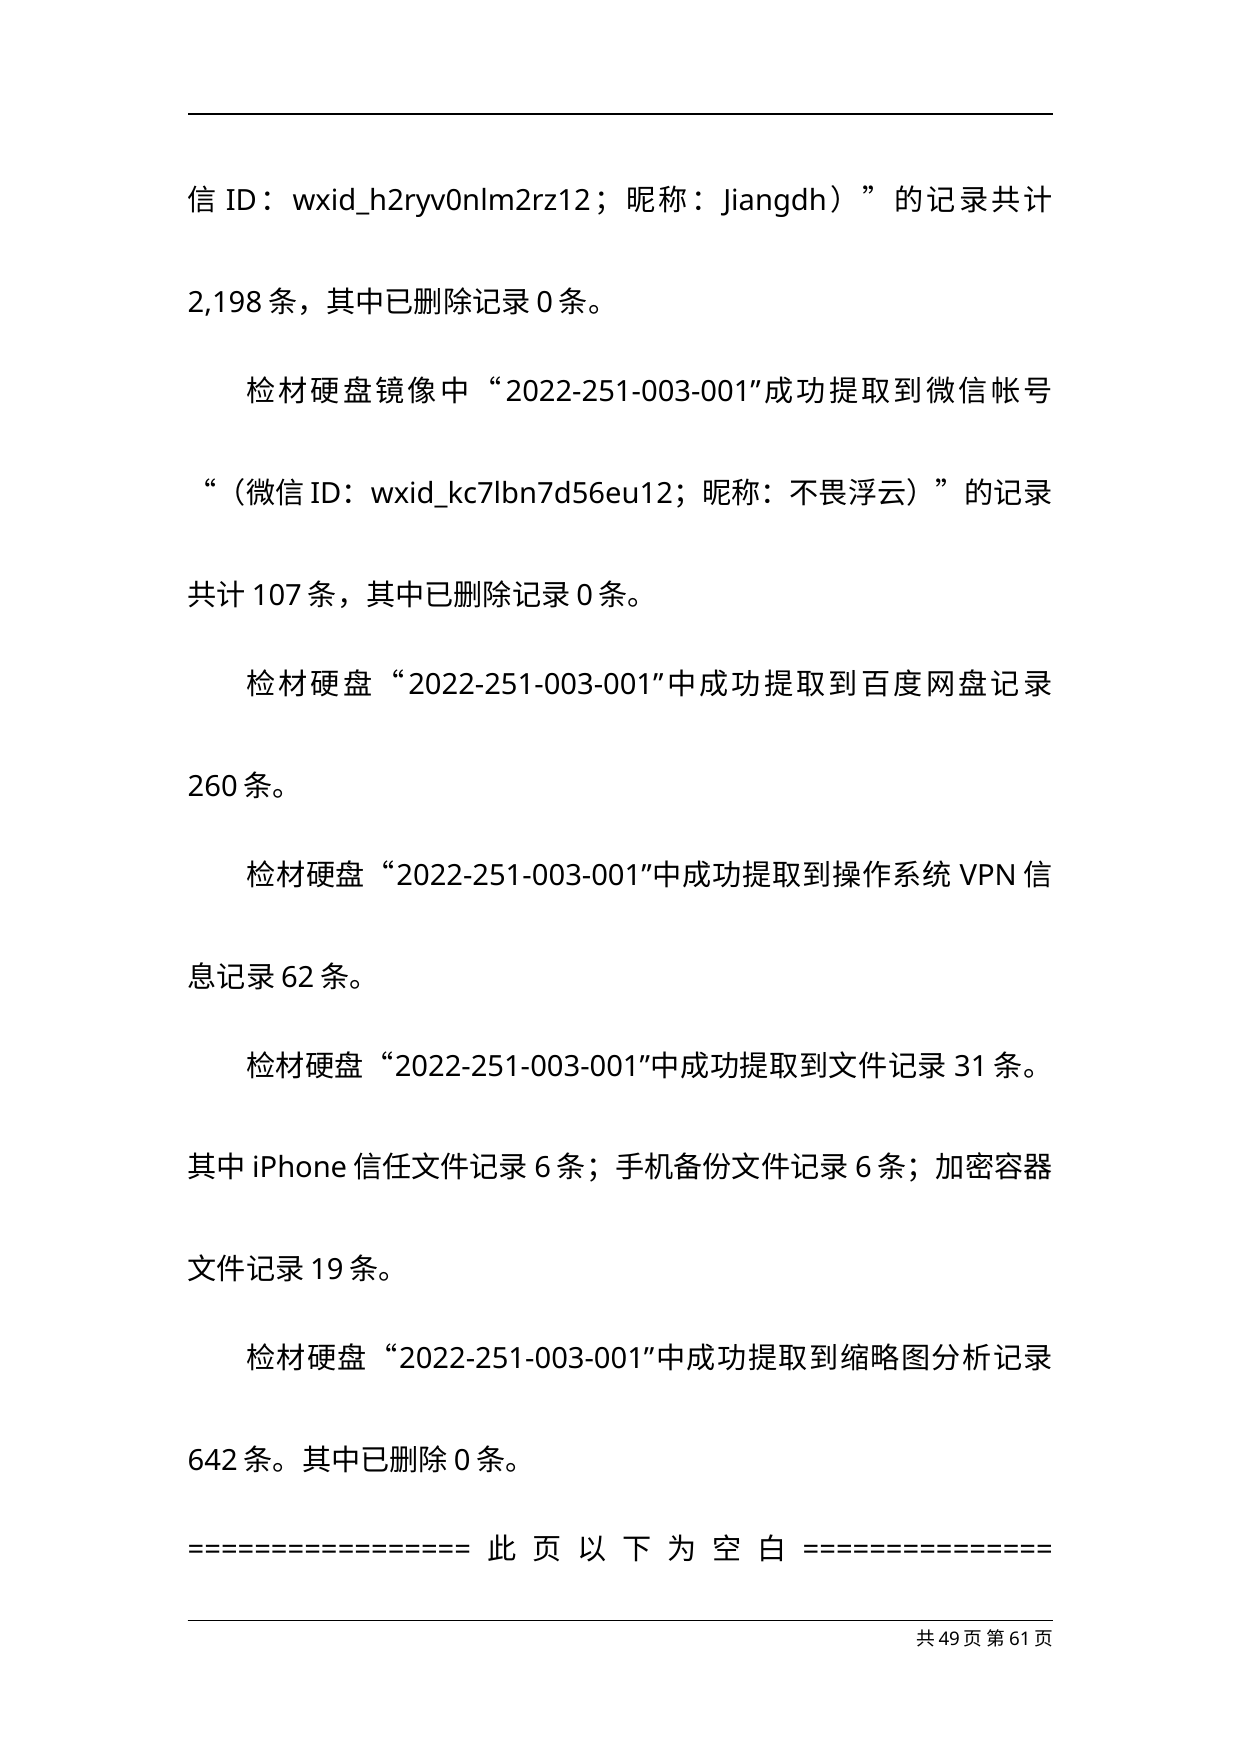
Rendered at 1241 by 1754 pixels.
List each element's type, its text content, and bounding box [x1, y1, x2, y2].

text 检材硬盘“2022-251-003-001”中成功提取到缩略图分析记录642条。其中已删除0条。 [187, 1322, 1053, 1492]
text 检材硬盘“2022-251-003-001”中成功提取到操作系统VPN信息记录62条。 [187, 838, 1053, 1008]
text 检材硬盘“2022-251-003-001”中成功提取到文件记录31条。其中iPhone信任文件记录6条；手机备份文件记录6条；加密容器文件记录19条。 [187, 1029, 1053, 1301]
text 检材硬盘“2022-251-003-001”中成功提取到百度网盘记录260条。 [187, 648, 1053, 817]
text =================此页以下为空白=============== [187, 1513, 1053, 1581]
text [187, 164, 1053, 334]
text 检材硬盘镜像中“2022-251-003-001”成功提取到微信帐号“（微信ID：wxid_kc7lbn7d56eu12；昵称：不畏浮云）”的记录共计107条，其中已删除记录0条。 [187, 355, 1053, 626]
